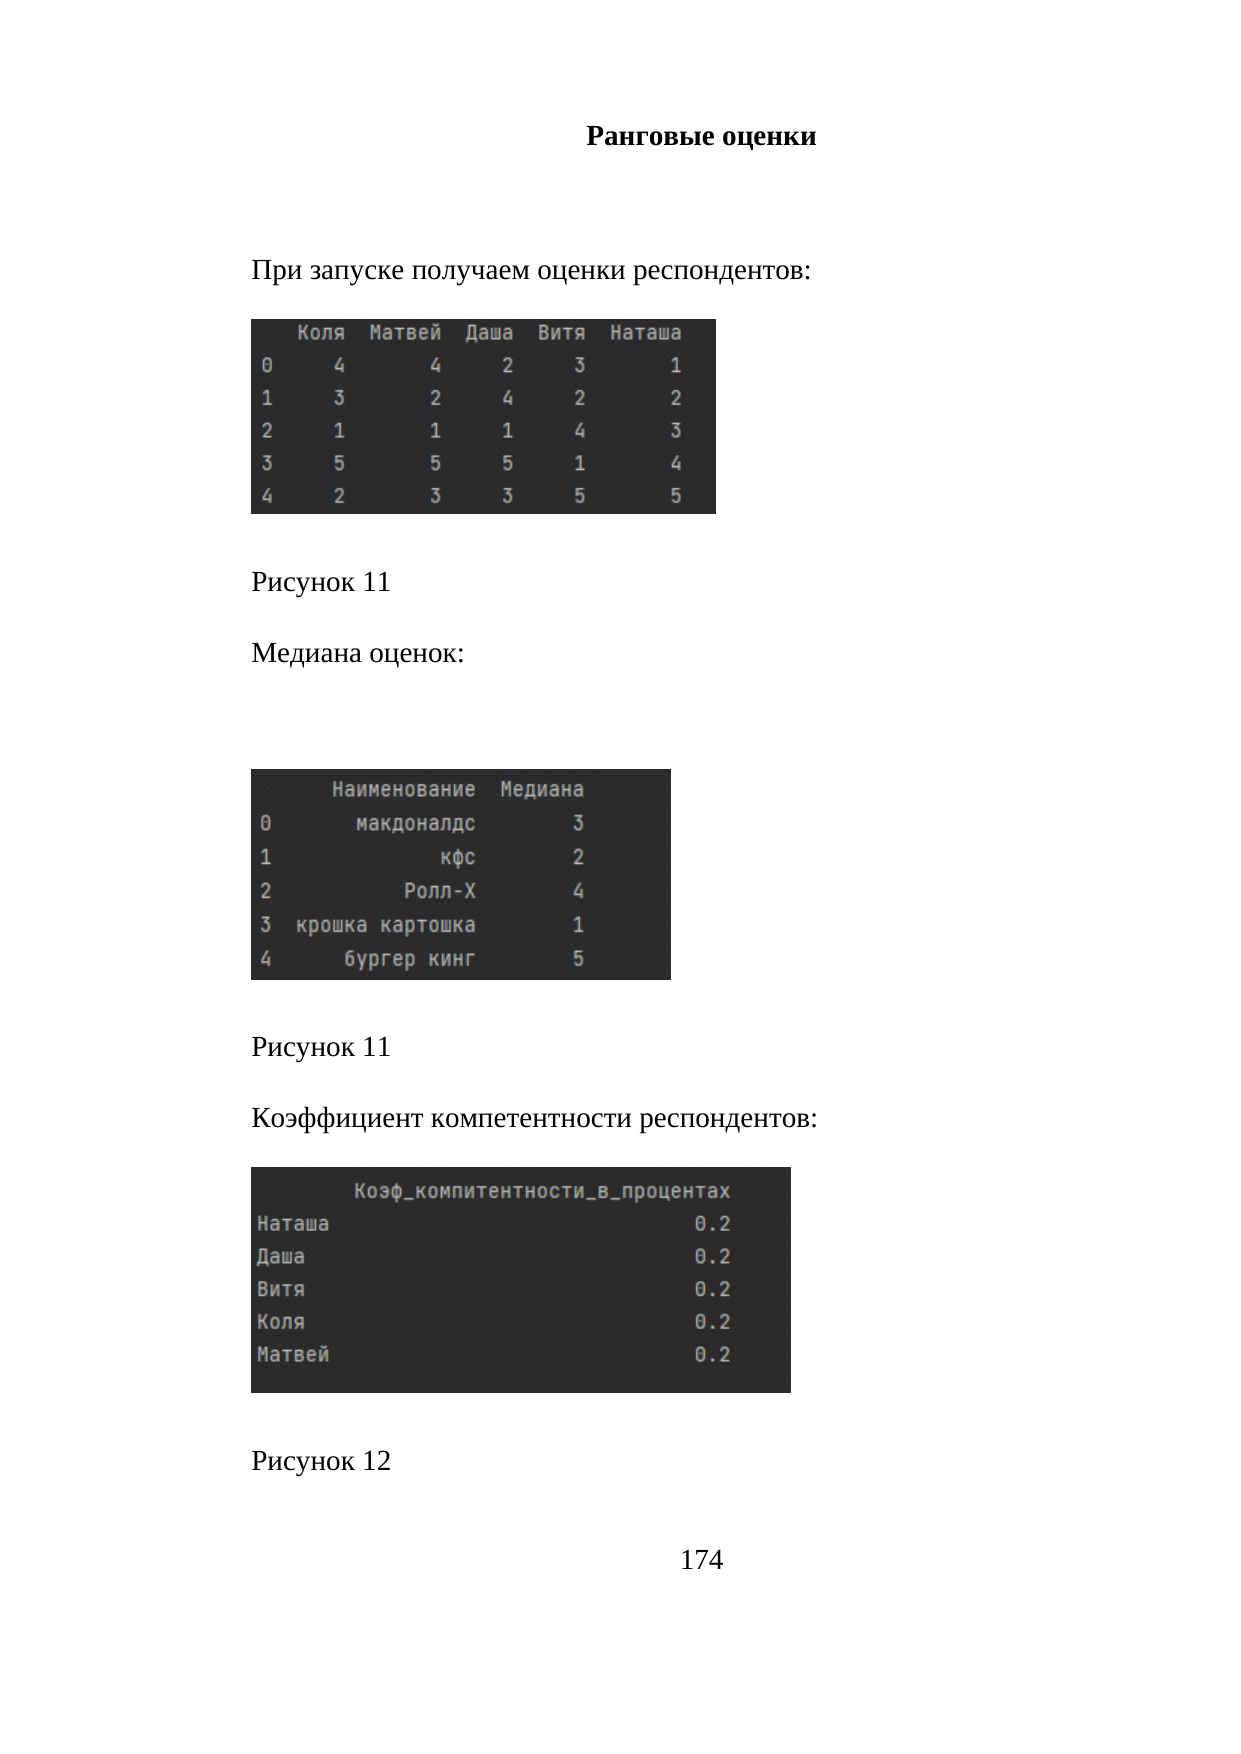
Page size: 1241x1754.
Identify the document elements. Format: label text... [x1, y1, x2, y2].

text Коэффициент компетентности респондентов: [177, 1101, 1152, 1134]
text Медиана оценок: [177, 635, 1152, 669]
picture [251, 1167, 791, 1393]
text Ранговые оценки [177, 118, 1152, 152]
text При запуске получаем оценки респондентов: [177, 252, 1152, 286]
picture [251, 319, 716, 514]
picture [251, 769, 671, 980]
